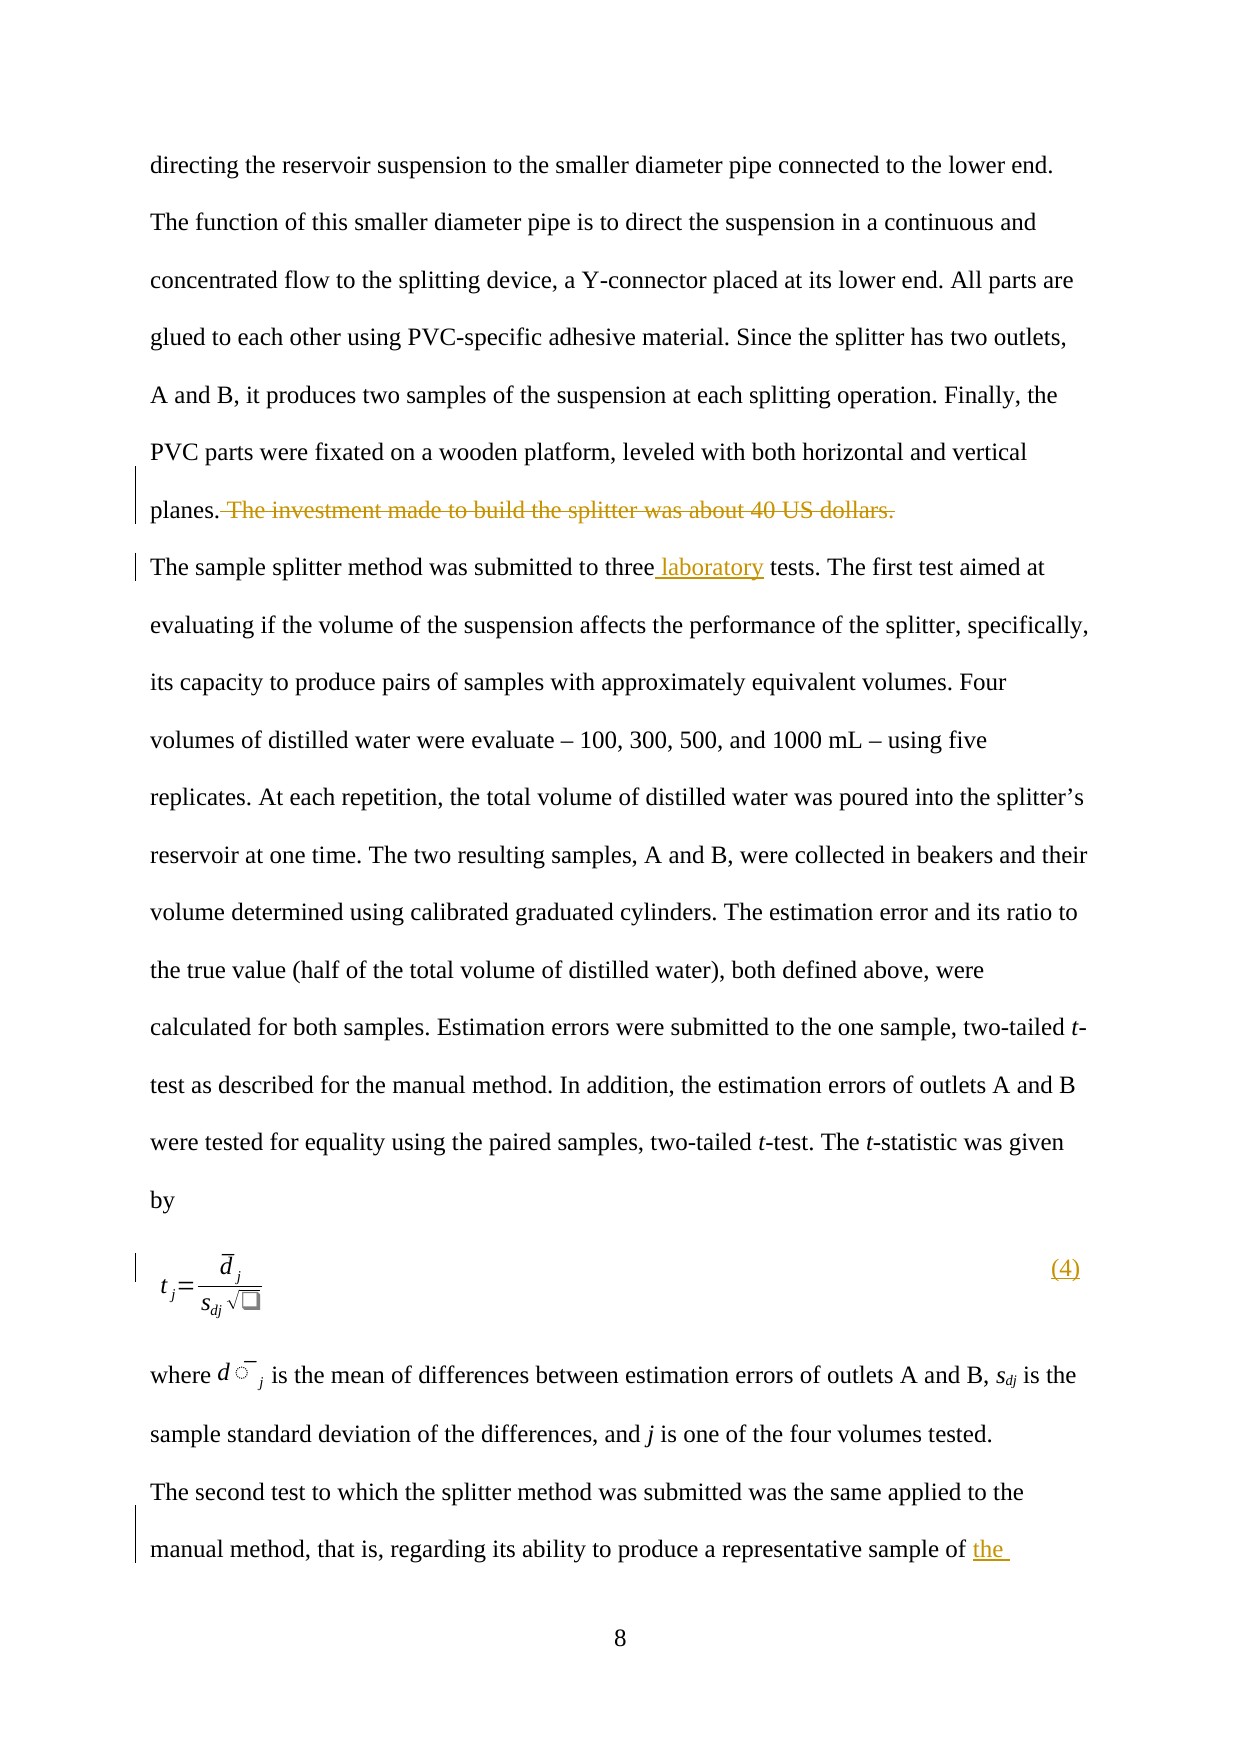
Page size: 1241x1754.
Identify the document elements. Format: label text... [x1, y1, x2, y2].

table_header [150, 1243, 620, 1330]
text where is the mean of differences between estimation errors of outlets A and B, sdj is the sample standard deviation of the differences, and j is one of the four volumes tested. [150, 1359, 1090, 1448]
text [150, 1477, 1090, 1563]
table_header [620, 1243, 1090, 1330]
text The sample splitter method was submitted to three tests. The first test aimed at evaluating if the volume of the suspension affects the performance of the splitter, specifically, its capacity to produce pairs of samples with approximately equivalent volumes. Four volumes of distilled water were evaluate – 100, 300, 500, and 1000 mL – using five replicates. At each repetition, the total volume of distilled water was poured into the splitter’s reservoir at one time. The two resulting samples, A and B, were collected in beakers and their volume determined using calibrated graduated cylinders. The estimation error and its ratio to the true value (half of the total volume of distilled water), both defined above, were calculated for both samples. Estimation errors were submitted to the one sample, two-tailed t-test as described for the manual method. In addition, the estimation errors of outlets A and B were tested for equality using the paired samples, two-tailed t-test. The t-statistic was given by [150, 552, 1090, 1214]
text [150, 150, 1090, 524]
